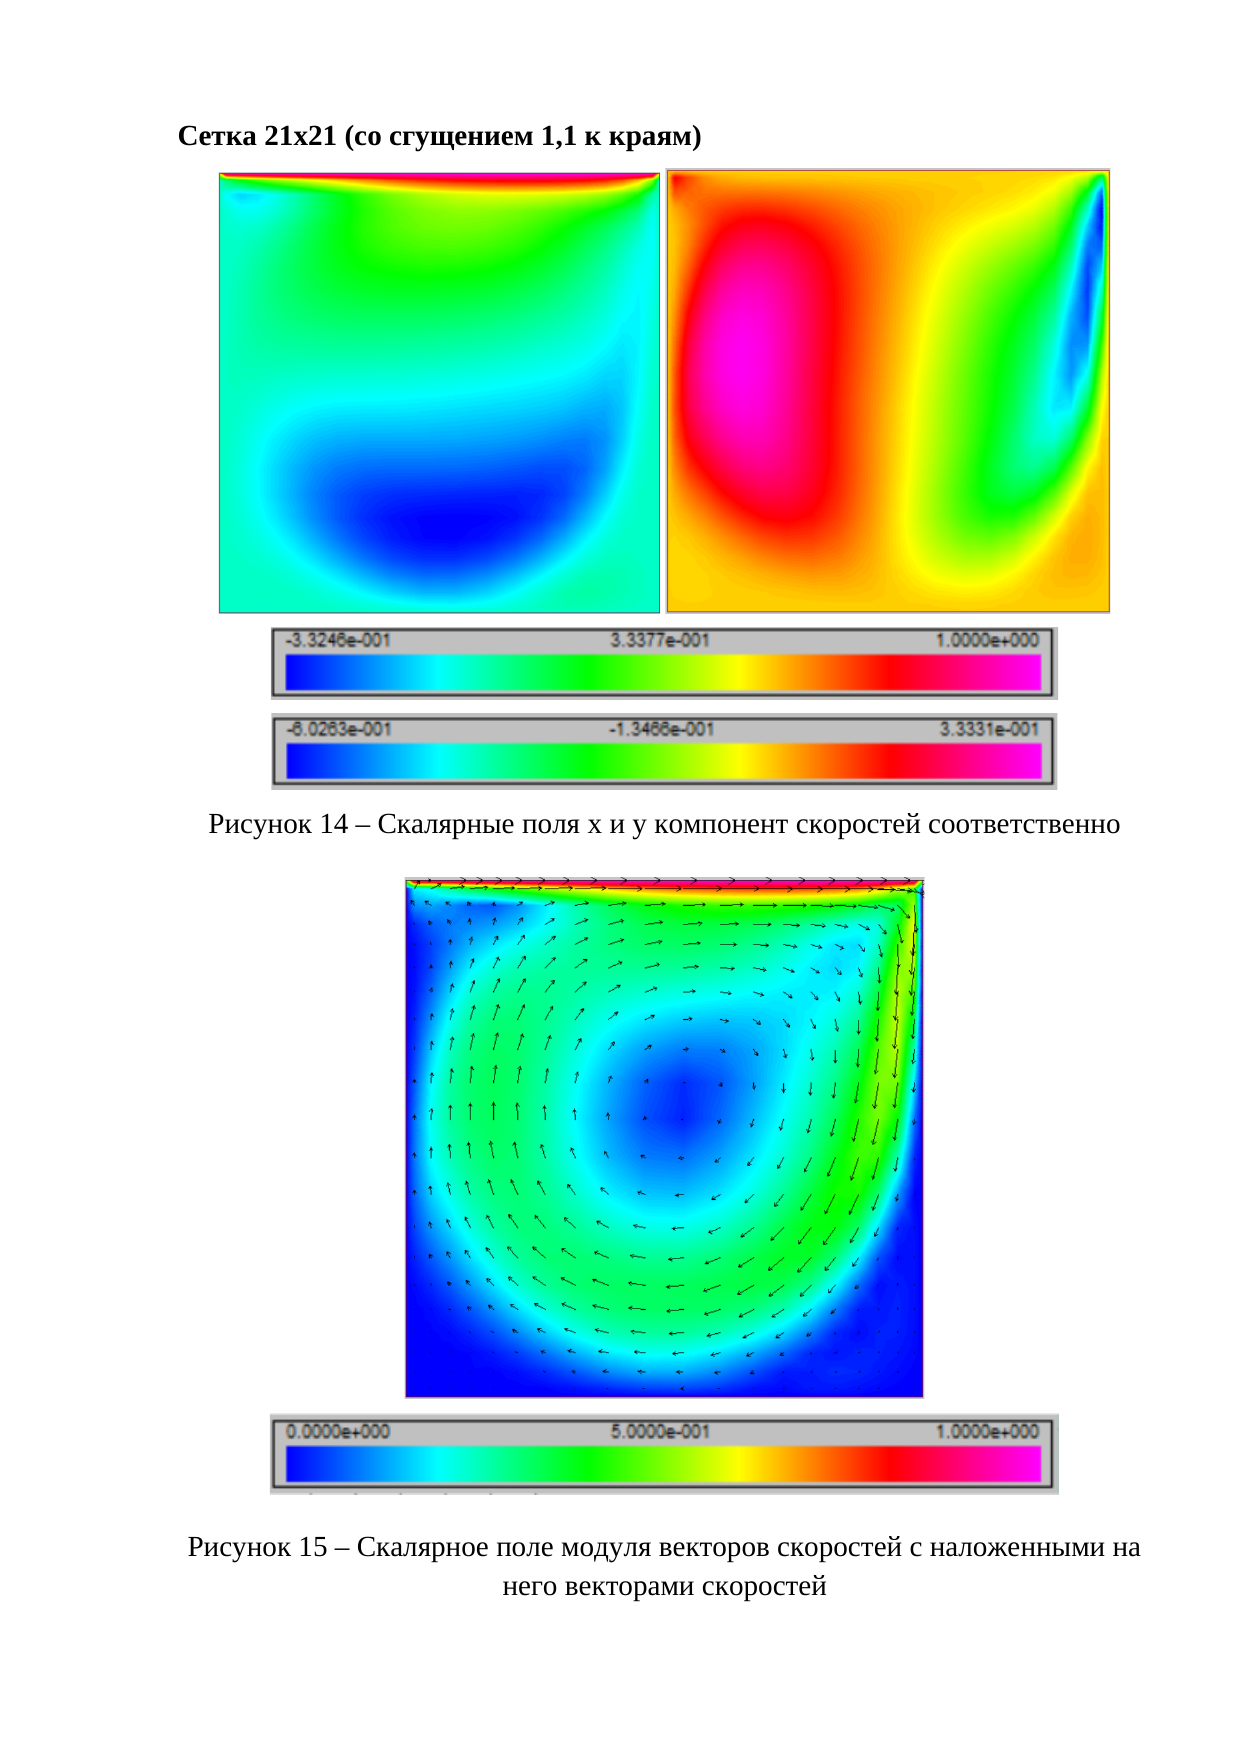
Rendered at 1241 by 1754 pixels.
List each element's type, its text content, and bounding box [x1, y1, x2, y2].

picture [270, 627, 1059, 700]
picture [271, 713, 1058, 790]
picture [665, 168, 1111, 614]
picture [404, 877, 925, 1399]
picture [218, 172, 661, 614]
picture [269, 1413, 1059, 1495]
subtitle Сетка 21x21 (со сгущением 1,1 к краям) [177, 118, 1152, 152]
text Рисунок 15 – Скалярное поле модуля векторов скоростей с наложенными на него векторами скоростей [177, 1529, 1152, 1601]
